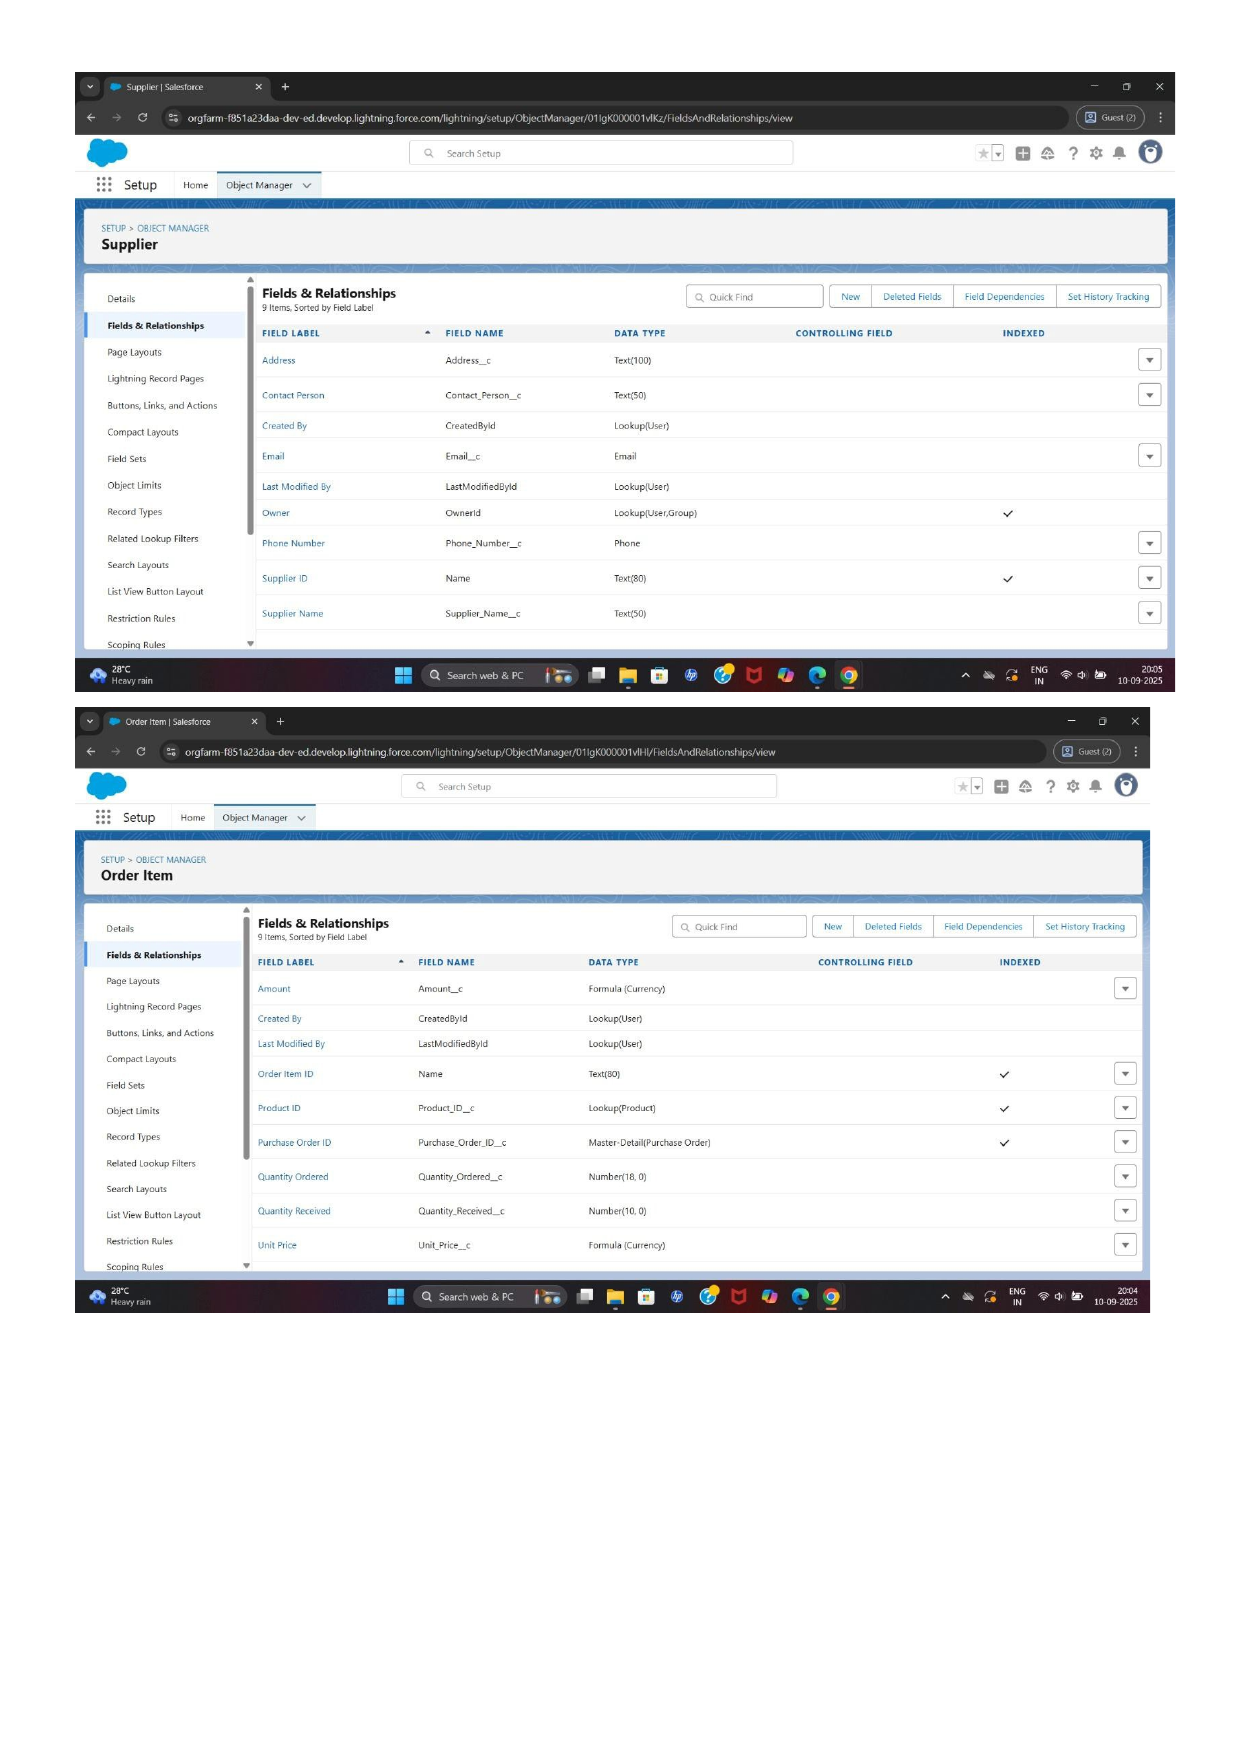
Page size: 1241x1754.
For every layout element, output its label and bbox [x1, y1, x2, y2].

picture [75, 707, 1150, 1313]
picture [75, 72, 1175, 692]
